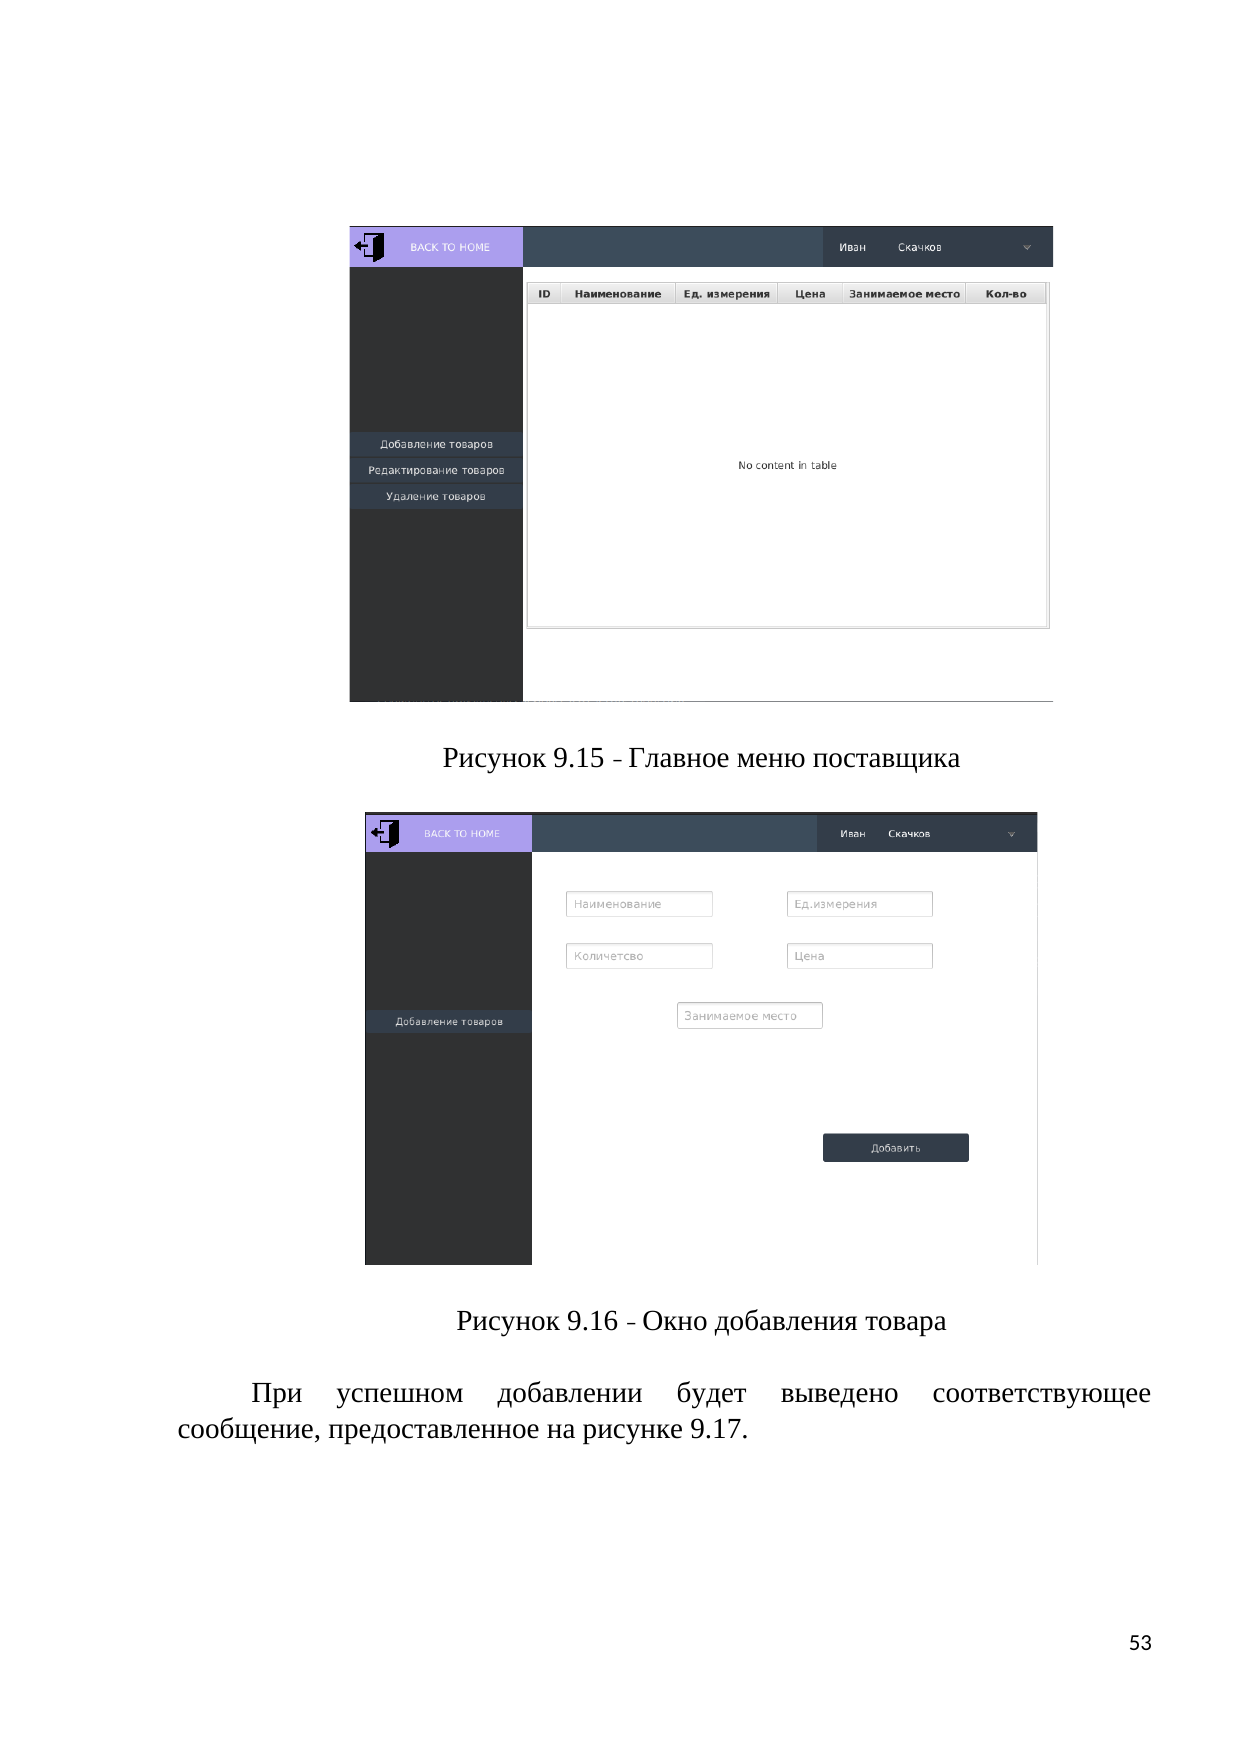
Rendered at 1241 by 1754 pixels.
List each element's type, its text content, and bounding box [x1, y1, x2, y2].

picture [349, 226, 1054, 702]
text Рисунок 9.15 – Главное меню поставщика [177, 740, 1152, 774]
text Рисунок 9.16 – Окно добавления товара [177, 1303, 1152, 1337]
picture [365, 812, 1038, 1265]
text При успешном добавлении будет выведено соответствующее сообщение, предоставленное на рисунке 9.17. [177, 1375, 1152, 1445]
